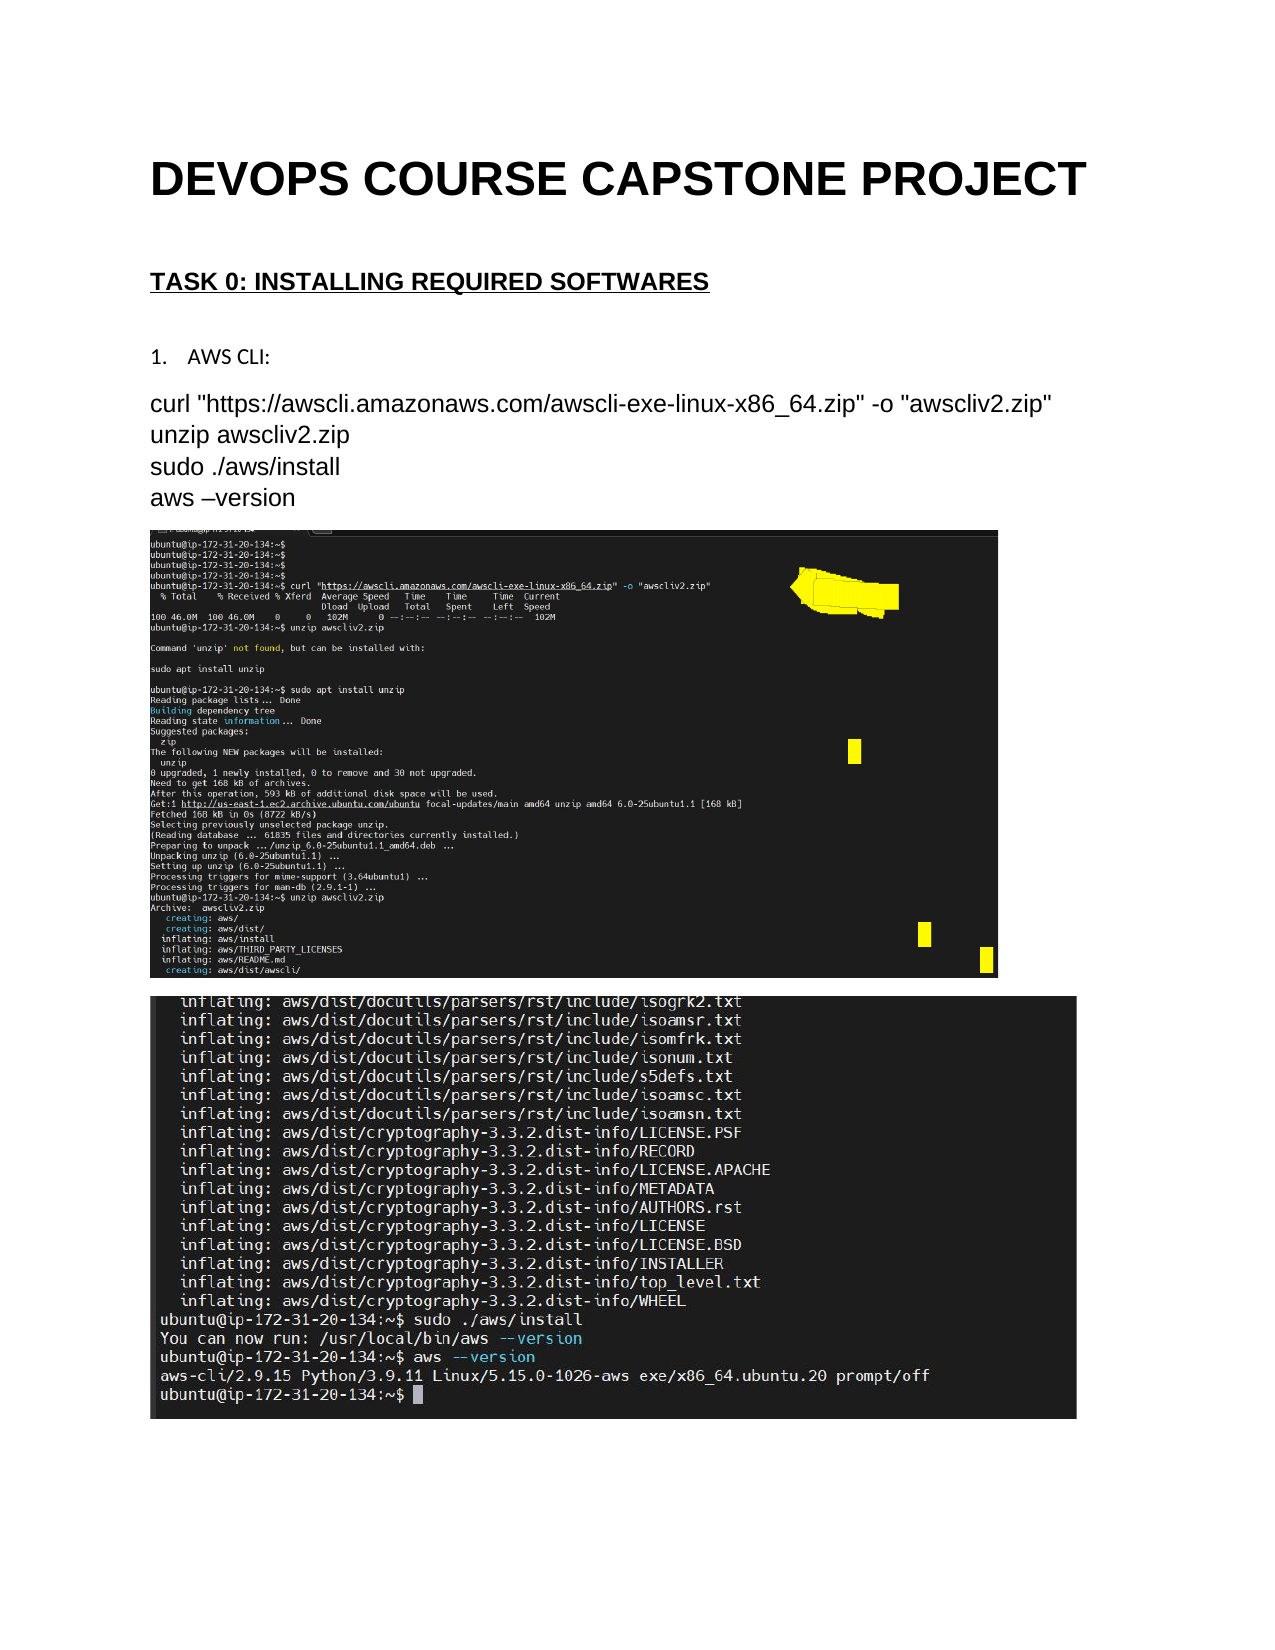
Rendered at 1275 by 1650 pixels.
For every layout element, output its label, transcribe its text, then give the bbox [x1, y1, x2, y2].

list AWS CLI: [150, 342, 1125, 371]
picture [150, 996, 1077, 1419]
text TASK 0: INSTALLING REQUIRED SOFTWARES [150, 267, 1125, 296]
text DEVOPS COURSE CAPSTONE PROJECT [150, 150, 1125, 205]
text curl "https://awscli.amazonaws.com/awscli-exe-linux-x86_64.zip" -o "awscliv2.zip" unzip awscliv2.zip sudo ./aws/install aws –version [150, 389, 1125, 511]
picture [150, 530, 999, 979]
